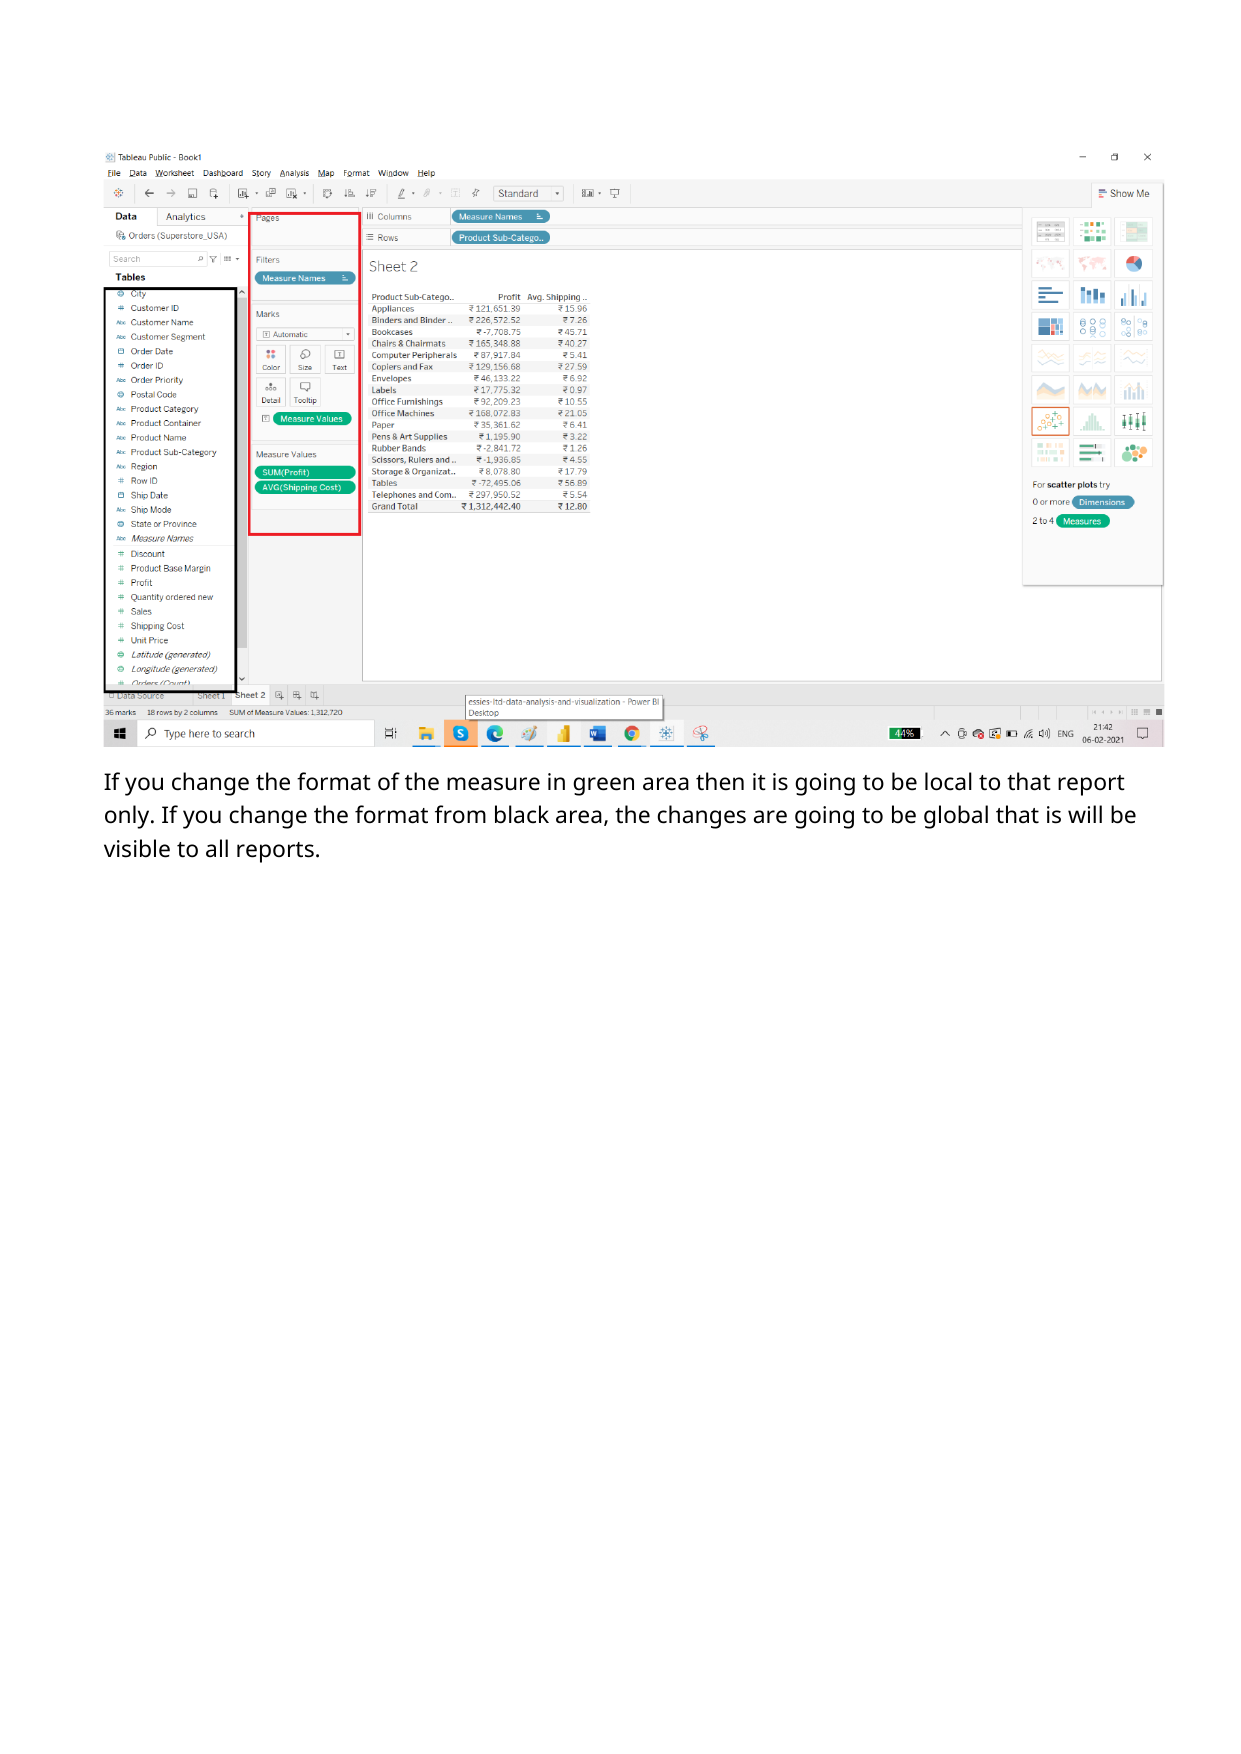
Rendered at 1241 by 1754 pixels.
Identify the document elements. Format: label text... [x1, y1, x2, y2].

picture [103, 150, 1165, 747]
text If you change the format of the measure in green area then it is going to be local to that report only. If you change the format from black area, the changes are going to be global that is will be visible to all reports. [103, 766, 1167, 864]
